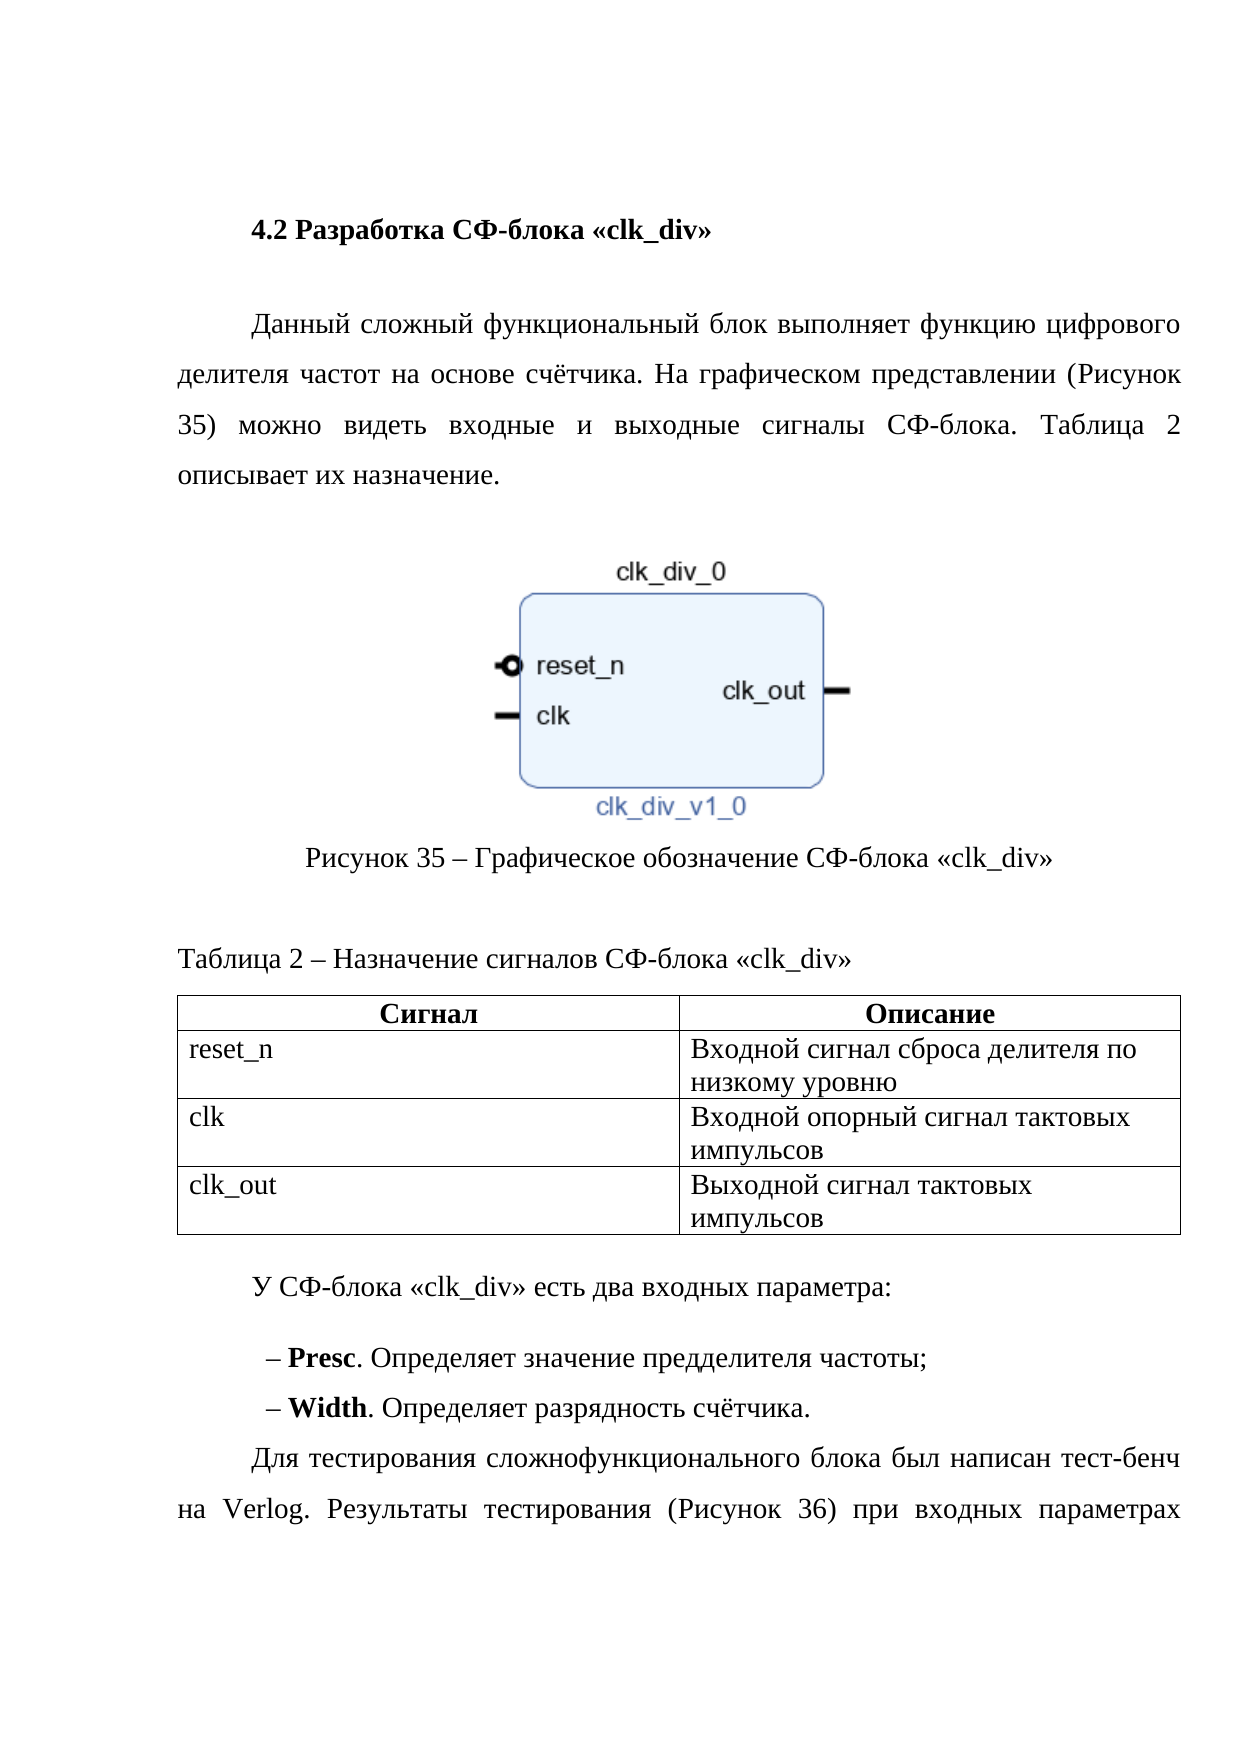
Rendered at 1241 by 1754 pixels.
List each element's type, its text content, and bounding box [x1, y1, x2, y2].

table_cell Выходной сигнал тактовых импульсов [680, 1167, 1180, 1234]
table_header Сигнал [178, 996, 679, 1030]
picture [482, 557, 876, 824]
text Presc. Определяет значение предделителя частоты; [192, 1340, 1181, 1373]
text У СФ-блока «clk_div» есть два входных параметра: [177, 1269, 1181, 1302]
table_cell clk_out [178, 1167, 679, 1234]
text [177, 1440, 1181, 1524]
subtitle Разработка СФ-блока «clk_div» [177, 212, 1181, 246]
text Данный сложный функциональный блок выполняет функцию цифрового делителя частот на основе счётчика. На графическом представлении (Рисунок 35) можно видеть входные и выходные сигналы СФ-блока. Таблица 2 описывает их назначение. [177, 306, 1181, 491]
table_header Описание [680, 996, 1180, 1030]
table_cell reset_n [178, 1031, 679, 1098]
table_cell clk [178, 1099, 679, 1166]
text Width. Определяет разрядность счётчика. [192, 1390, 1181, 1424]
table_cell Входной опорный сигнал тактовых импульсов [680, 1099, 1180, 1166]
table_cell Входной сигнал сброса делителя по низкому уровню [680, 1031, 1180, 1098]
